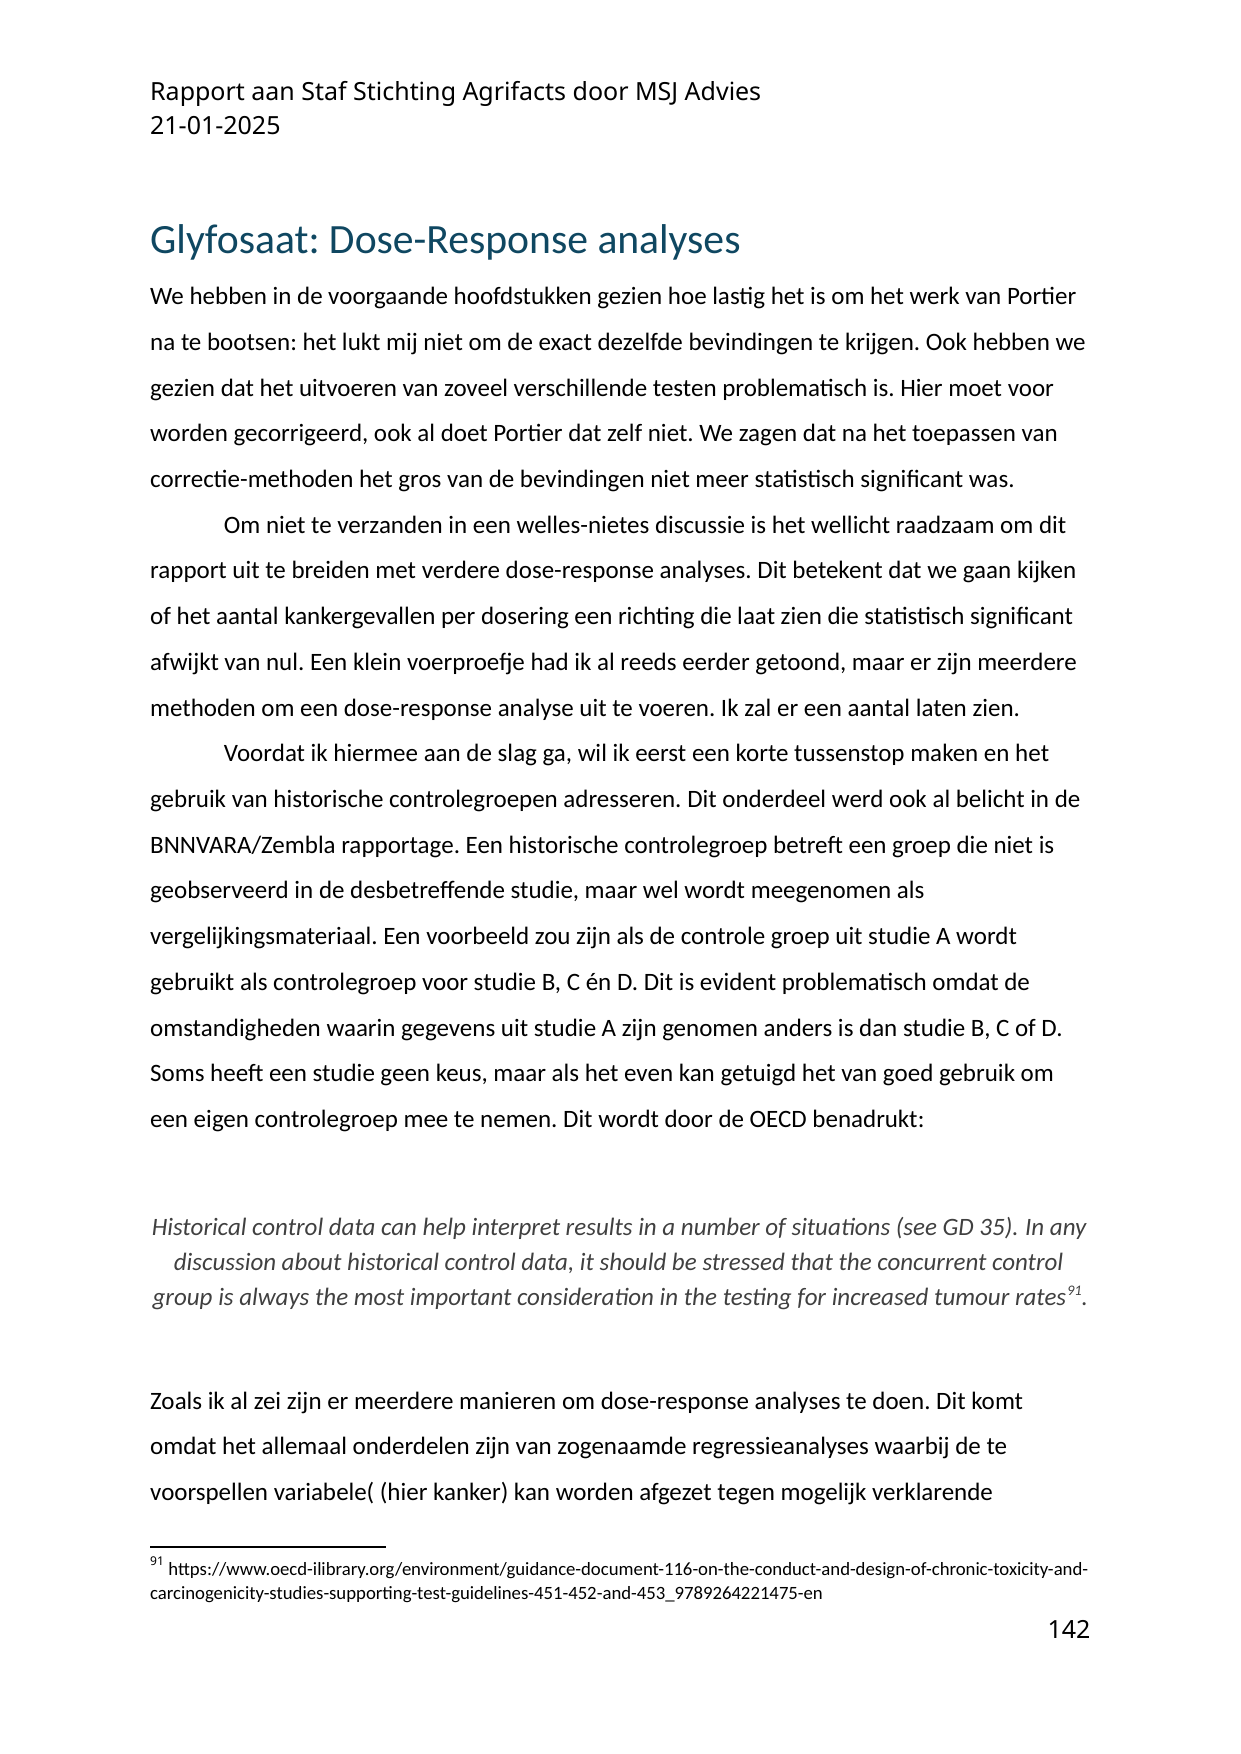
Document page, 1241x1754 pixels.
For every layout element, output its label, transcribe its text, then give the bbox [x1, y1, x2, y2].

text We hebben in de voorgaande hoofdstukken gezien hoe lastig het is om het werk van Portier na te bootsen: het lukt mij niet om de exact dezelfde bevindingen te krijgen. Ook hebben we gezien dat het uitvoeren van zoveel verschillende testen problematisch is. Hier moet voor worden gecorrigeerd, ook al doet Portier dat zelf niet. We zagen dat na het toepassen van correctie-methoden het gros van de bevindingen niet meer statistisch significant was. [150, 280, 1090, 494]
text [150, 1385, 1090, 1507]
subtitle Glyfosaat: Dose-Response analyses [150, 213, 1090, 264]
text Historical control data can help interpret results in a number of situations (see GD 35). In any discussion about historical control data, it should be stressed that the concurrent control group is always the most important consideration in the testing for increased tumour rates. [150, 1211, 1090, 1312]
text Voordat ik hiermee aan de slag ga, wil ik eerst een korte tussenstop maken en het gebruik van historische controlegroepen adresseren. Dit onderdeel werd ook al belicht in de BNNVARA/Zembla rapportage. Een historische controlegroep betreft een groep die niet is geobserveerd in de desbetreffende studie, maar wel wordt meegenomen als vergelijkingsmateriaal. Een voorbeeld zou zijn als de controle groep uit studie A wordt gebruikt als controlegroep voor studie B, C én D. Dit is evident problematisch omdat de omstandigheden waarin gegevens uit studie A zijn genomen anders is dan studie B, C of D. Soms heeft een studie geen keus, maar als het even kan getuigd het van goed gebruik om een eigen controlegroep mee te nemen. Dit wordt door de OECD benadrukt: [150, 737, 1090, 1134]
text Om niet te verzanden in een welles-nietes discussie is het wellicht raadzaam om dit rapport uit te breiden met verdere dose-response analyses. Dit betekent dat we gaan kijken of het aantal kankergevallen per dosering een richting die laat zien die statistisch significant afwijkt van nul. Een klein voerproefje had ik al reeds eerder getoond, maar er zijn meerdere methoden om een dose-response analyse uit te voeren. Ik zal er een aantal laten zien. [150, 509, 1090, 722]
